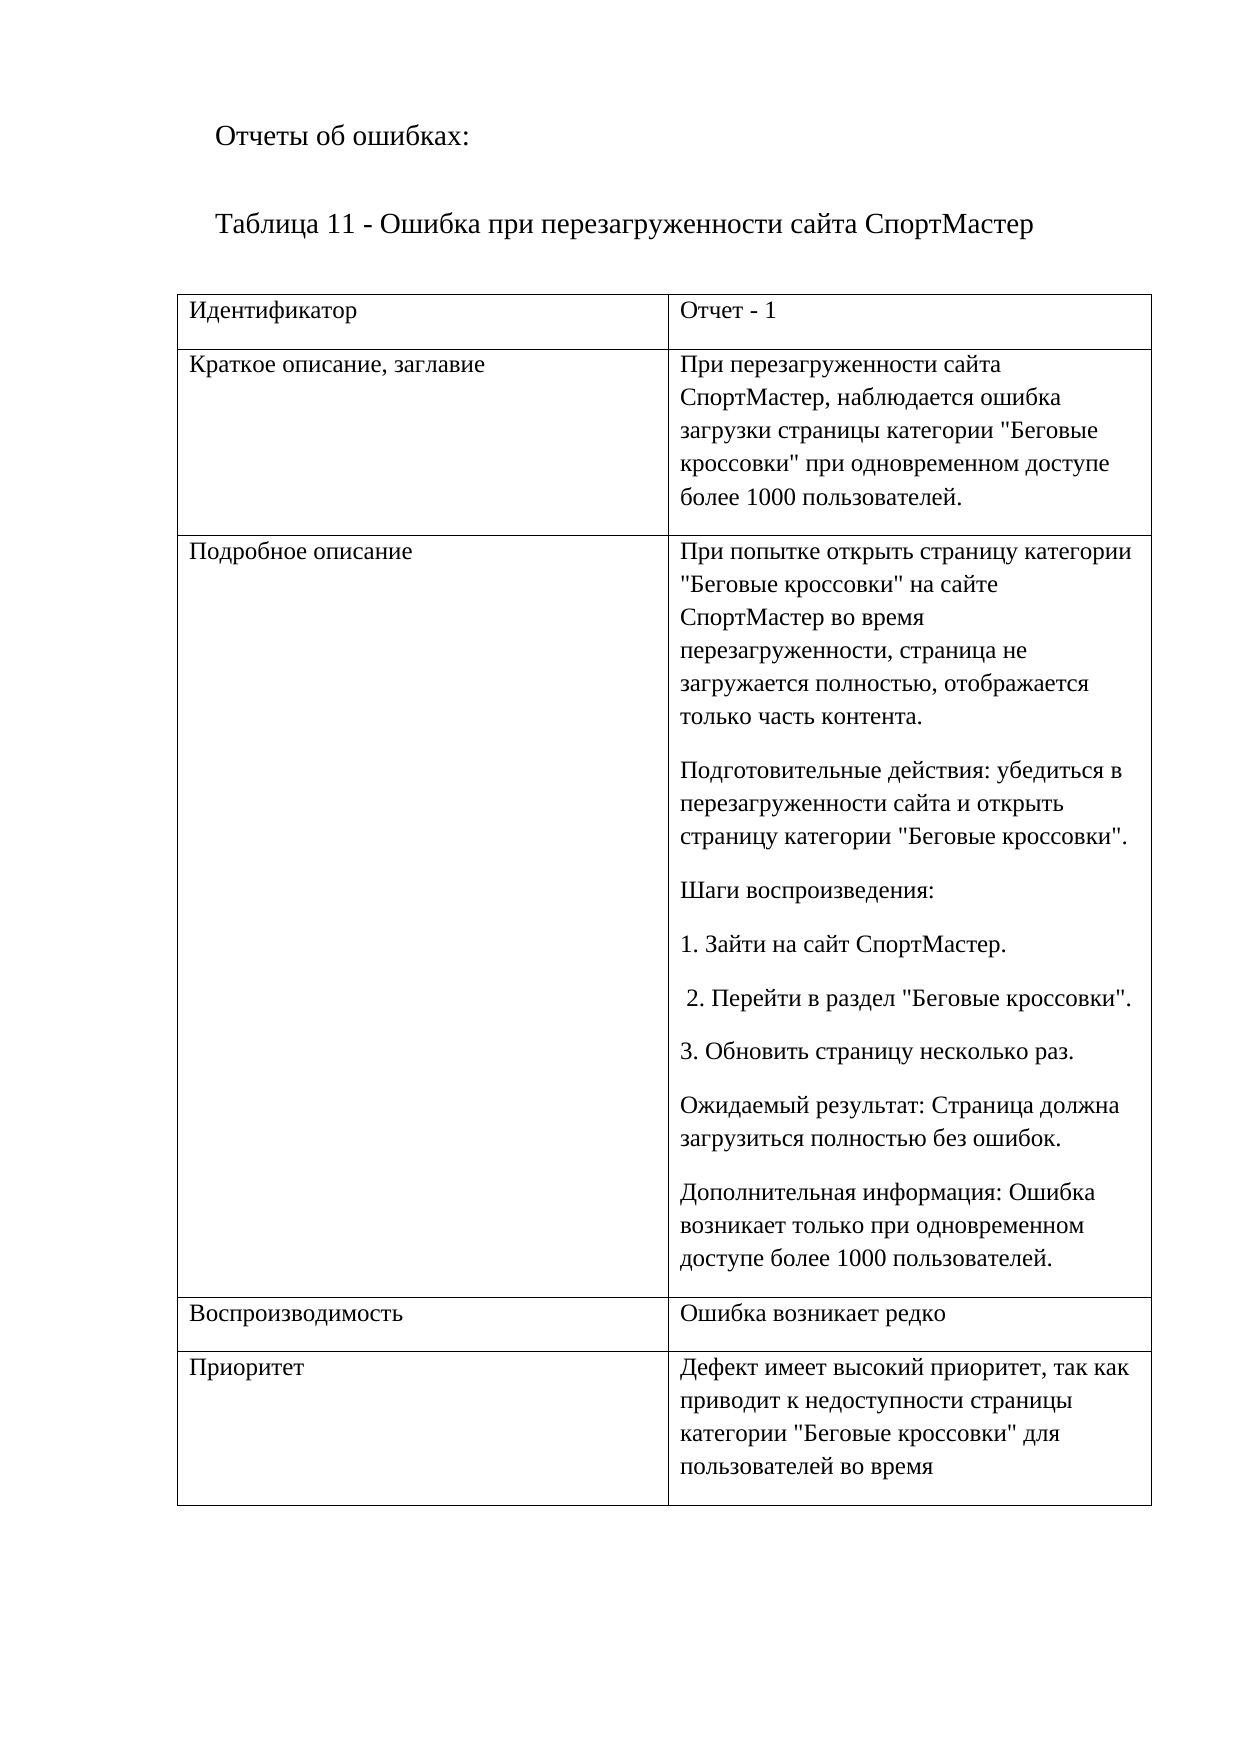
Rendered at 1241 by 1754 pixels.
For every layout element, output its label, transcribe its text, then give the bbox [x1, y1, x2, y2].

table_cell Краткое описание, заглавие [178, 350, 668, 535]
table_cell При попытке открыть страницу категории "Беговые кроссовки" на сайте СпортМастер во время перезагруженности, страница не загружается полностью, отображается только часть контента. Подготовительные действия: убедиться в перезагруженности сайта и открыть страницу категории "Беговые кроссовки". Шаги воспроизведения: 1. Зайти на сайт СпортМастер. 2. Перейти в раздел "Беговые кроссовки". 3. Обновить страницу несколько раз. Ожидаемый результат: Страница должна загрузиться полностью без ошибок. Дополнительная информация: Ошибка возникает только при одновременном доступе более 1000 пользователей. [669, 536, 1151, 1297]
table_cell Воспроизводимость [178, 1298, 668, 1351]
table_header Отчет - 1 [669, 295, 1151, 348]
table_cell Дефект имеет высокий приоритет, так как приводит к недоступности страницы категории "Беговые кроссовки" для пользователей во время [669, 1352, 1151, 1505]
table_header Идентификатор [178, 295, 668, 348]
table_cell При перезагруженности сайта СпортМастер, наблюдается ошибка загрузки страницы категории "Беговые кроссовки" при одновременном доступе более 1000 пользователей. [669, 350, 1151, 535]
table_cell Приоритет [178, 1352, 668, 1505]
table_cell Ошибка возникает редко [669, 1298, 1151, 1351]
text Отчеты об ошибках: [177, 118, 1152, 152]
text Таблица 11 - Ошибка при перезагруженности сайта СпортМастер [177, 206, 1152, 239]
table_cell Подробное описание [178, 536, 668, 1297]
